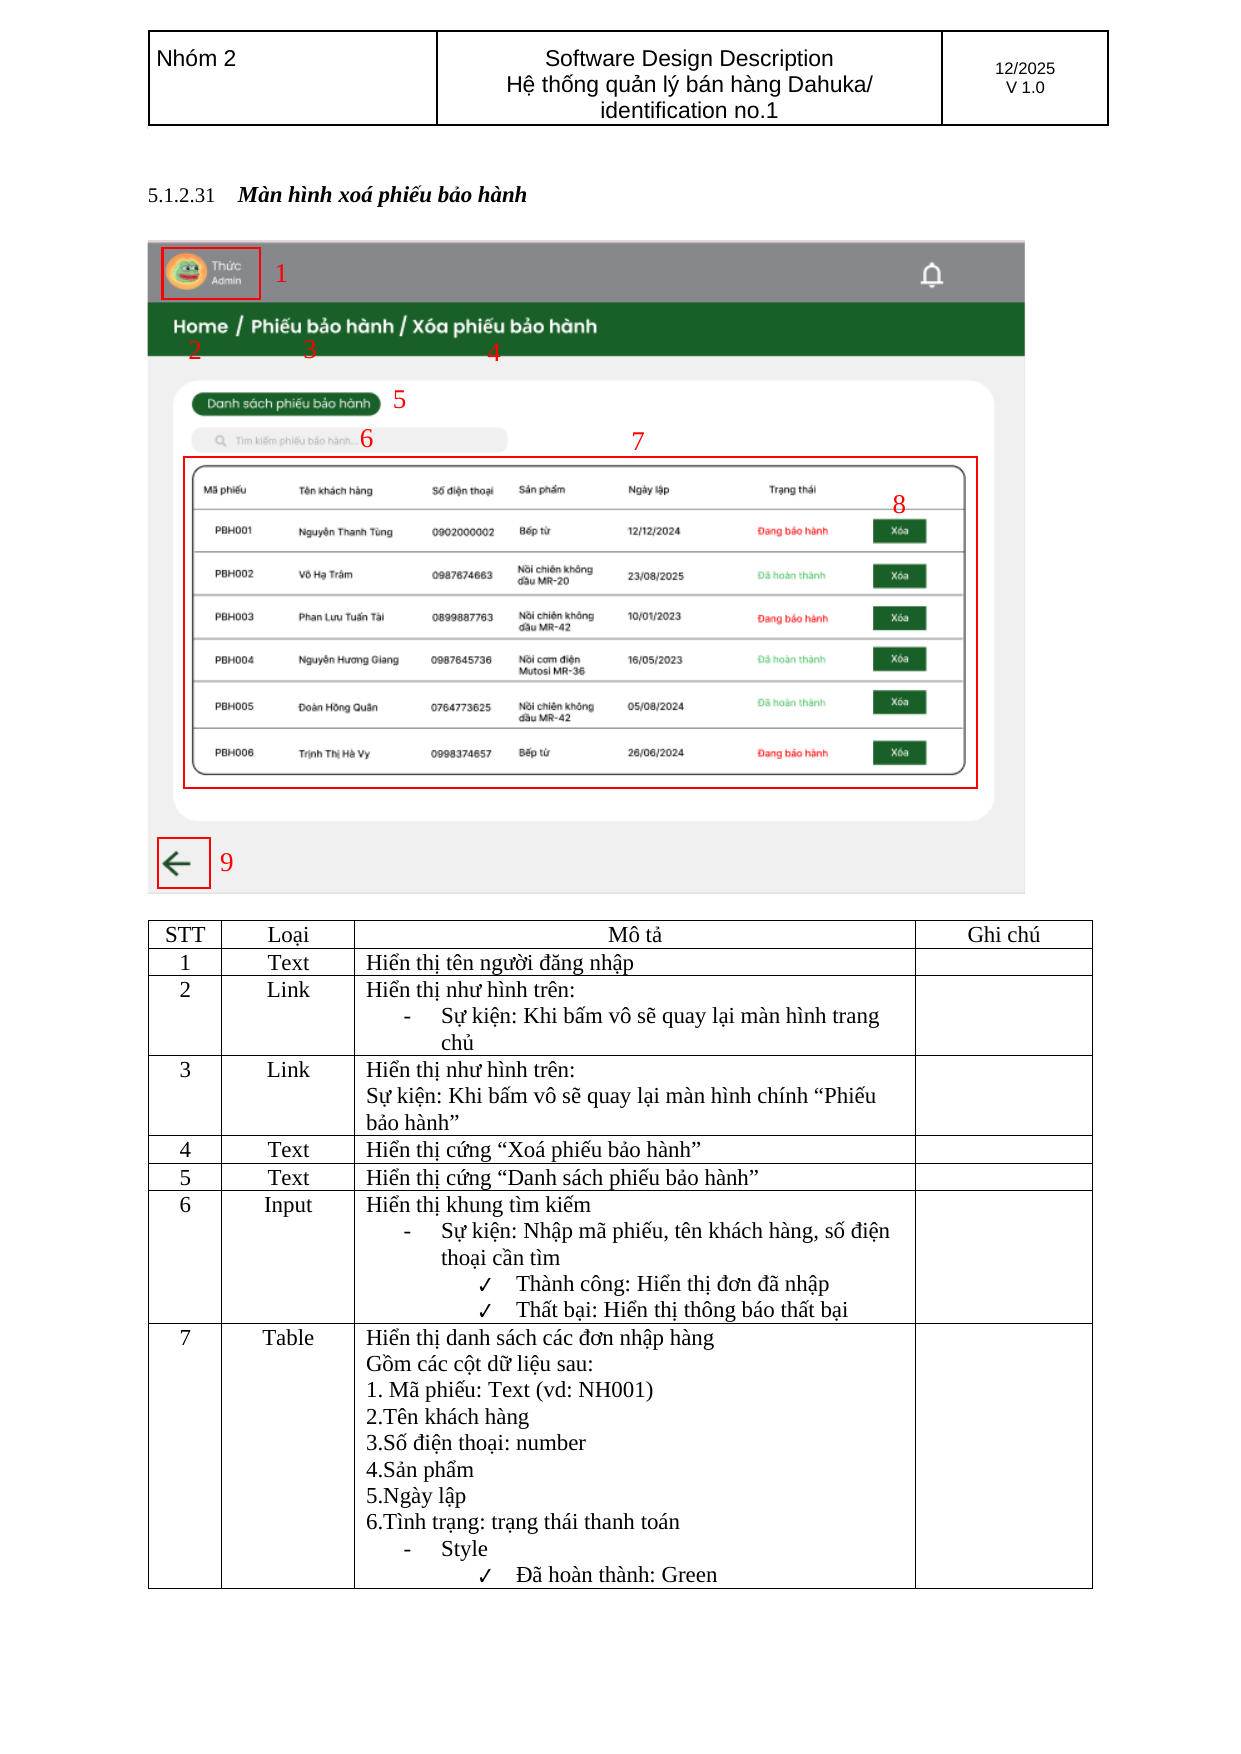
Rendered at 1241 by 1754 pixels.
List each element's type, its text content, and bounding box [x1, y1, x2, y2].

table_cell [916, 1056, 1092, 1135]
table_cell Table [222, 1324, 354, 1587]
table_cell 7 [149, 1324, 221, 1587]
table_cell 5 [149, 1164, 221, 1190]
table_cell Text [222, 1136, 354, 1163]
table_cell Hiển thị như hình trên: Sự kiện: Khi bấm vô sẽ quay lại màn hình chính “Phiếu bảo hành” [355, 1056, 915, 1135]
table_cell Text [222, 1164, 354, 1190]
table_cell [916, 1136, 1092, 1163]
table_cell Hiển thị cứng “Danh sách phiếu bảo hành” [355, 1164, 915, 1190]
table_header Mô tả [355, 921, 915, 948]
table_cell [916, 976, 1092, 1055]
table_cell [355, 1324, 915, 1587]
table_cell Text [222, 949, 354, 975]
table_cell [916, 1324, 1092, 1587]
table_header STT [149, 921, 221, 948]
table_cell 6 [149, 1191, 221, 1323]
table_cell Hiển thị khung tìm kiếm Sự kiện: Nhập mã phiếu, tên khách hàng, số điện thoại cần tìm Thành công: Hiển thị đơn đã nhập Thất bại: Hiển thị thông báo thất bại [355, 1191, 915, 1323]
table_cell Hiển thị cứng “Xoá phiếu bảo hành” [355, 1136, 915, 1163]
table_cell 1 [149, 949, 221, 975]
table_header Loại [222, 921, 354, 948]
table_cell Hiển thị tên người đăng nhập [355, 949, 915, 975]
table_cell 3 [149, 1056, 221, 1135]
table_cell [916, 1164, 1092, 1190]
table_cell Link [222, 1056, 354, 1135]
table_cell 4 [149, 1136, 221, 1163]
subtitle Màn hình xoá phiếu bảo hành [148, 181, 1092, 207]
table_header Ghi chú [916, 921, 1092, 948]
picture [147, 240, 1026, 894]
table_cell [916, 1191, 1092, 1323]
table_cell Hiển thị như hình trên: Sự kiện: Khi bấm vô sẽ quay lại màn hình trang chủ [355, 976, 915, 1055]
table_cell [916, 949, 1092, 975]
table_cell Link [222, 976, 354, 1055]
table_cell 2 [149, 976, 221, 1055]
table_cell Input [222, 1191, 354, 1323]
